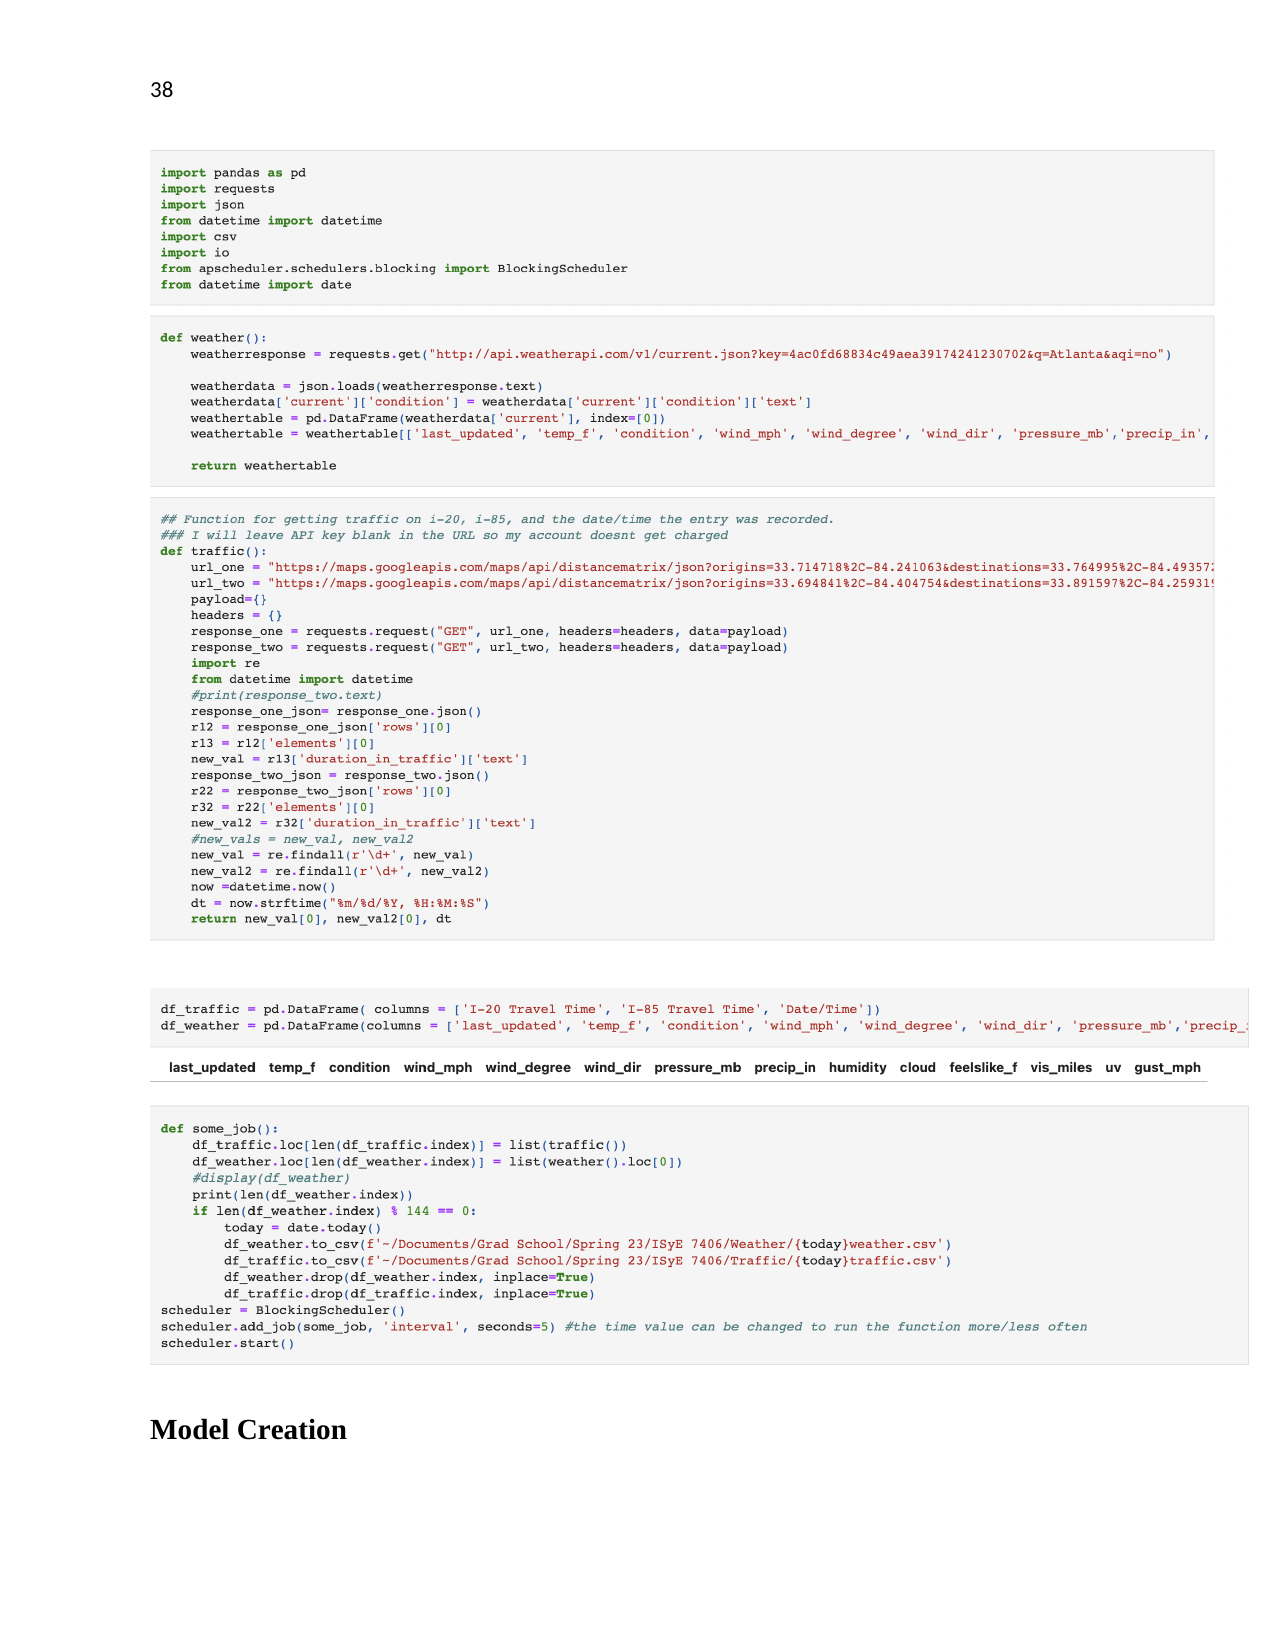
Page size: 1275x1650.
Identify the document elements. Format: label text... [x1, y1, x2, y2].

text Model Creation [150, 1412, 1125, 1446]
picture [150, 150, 1228, 944]
picture [150, 988, 1252, 1368]
